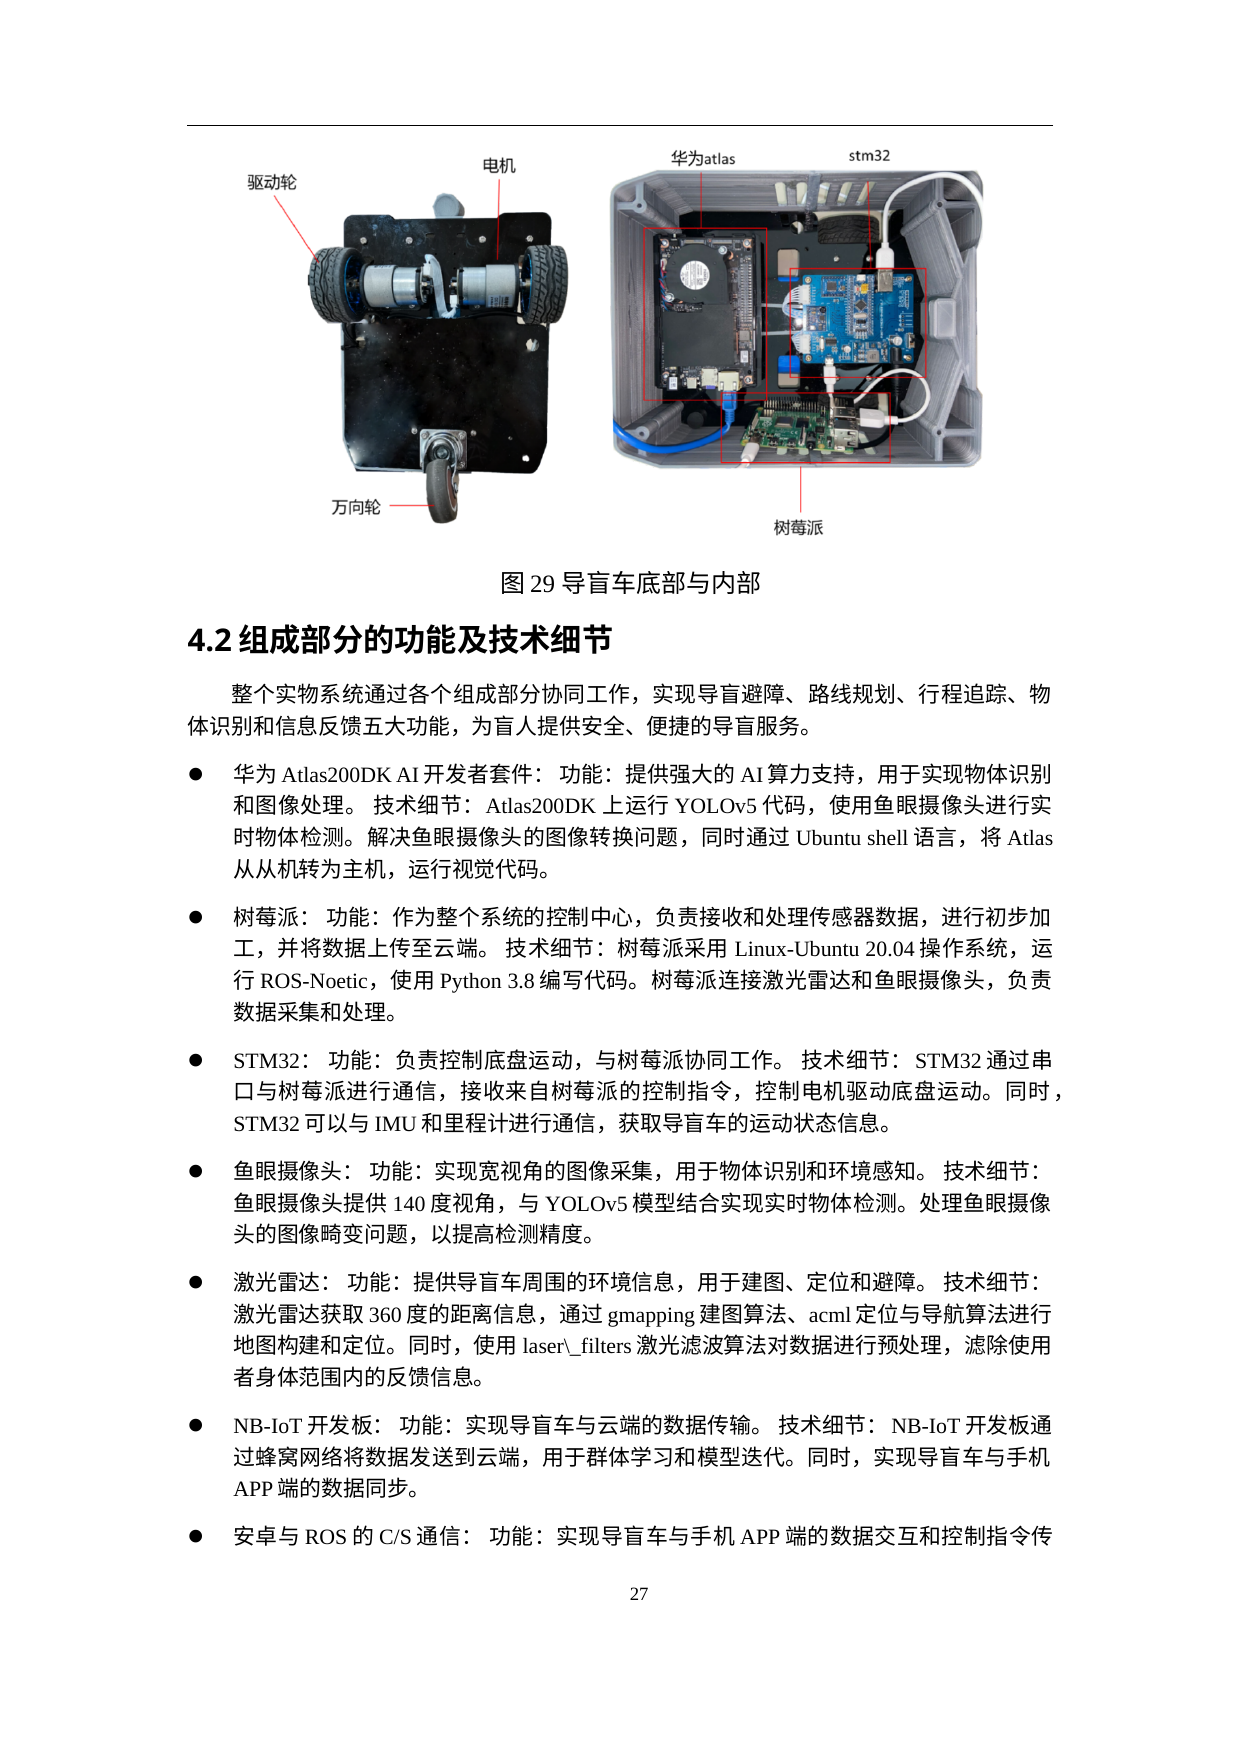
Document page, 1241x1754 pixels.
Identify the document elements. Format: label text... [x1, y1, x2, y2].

list STM32： 功能：负责控制底盘运动，与树莓派协同工作。 技术细节：STM32通过串口与树莓派进行通信，接收来自树莓派的控制指令，控制电机驱动底盘运动。同时，STM32可以与IMU和里程计进行通信，获取导盲车的运动状态信息。 [187, 1043, 1053, 1138]
list 鱼眼摄像头： 功能：实现宽视角的图像采集，用于物体识别和环境感知。 技术细节：鱼眼摄像头提供140度视角，与YOLOv5模型结合实现实时物体检测。处理鱼眼摄像头的图像畸变问题，以提高检测精度。 [187, 1154, 1053, 1249]
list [187, 1519, 1053, 1551]
picture [237, 139, 987, 547]
subtitle 4.2组成部分的功能及技术细节 [187, 616, 1053, 661]
list 树莓派： 功能：作为整个系统的控制中心，负责接收和处理传感器数据，进行初步加工，并将数据上传至云端。 技术细节：树莓派采用Linux-Ubuntu 20.04操作系统，运行ROS-Noetic，使用Python 3.8编写代码。树莓派连接激光雷达和鱼眼摄像头，负责数据采集和处理。 [187, 900, 1053, 1026]
list 激光雷达： 功能：提供导盲车周围的环境信息，用于建图、定位和避障。 技术细节：激光雷达获取360度的距离信息，通过gmapping建图算法、acml定位与导航算法进行地图构建和定位。同时，使用laser\_filters激光滤波算法对数据进行预处理，滤除使用者身体范围内的反馈信息。 [187, 1265, 1053, 1392]
list 华为Atlas200DK AI开发者套件： 功能：提供强大的AI算力支持，用于实现物体识别和图像处理。 技术细节：Atlas200DK 上运行YOLOv5代码，使用鱼眼摄像头进行实时物体检测。解决鱼眼摄像头的图像转换问题，同时通过Ubuntu shell语言，将Atlas从从机转为主机，运行视觉代码。 [187, 757, 1053, 883]
text 图29 导盲车底部与内部 [450, 563, 1053, 599]
text 整个实物系统通过各个组成部分协同工作，实现导盲避障、路线规划、行程追踪、物体识别和信息反馈五大功能，为盲人提供安全、便捷的导盲服务。 [187, 677, 1053, 741]
list NB-IoT开发板： 功能：实现导盲车与云端的数据传输。 技术细节：NB-IoT开发板通过蜂窝网络将数据发送到云端，用于群体学习和模型迭代。同时，实现导盲车与手机APP端的数据同步。 [187, 1408, 1053, 1503]
